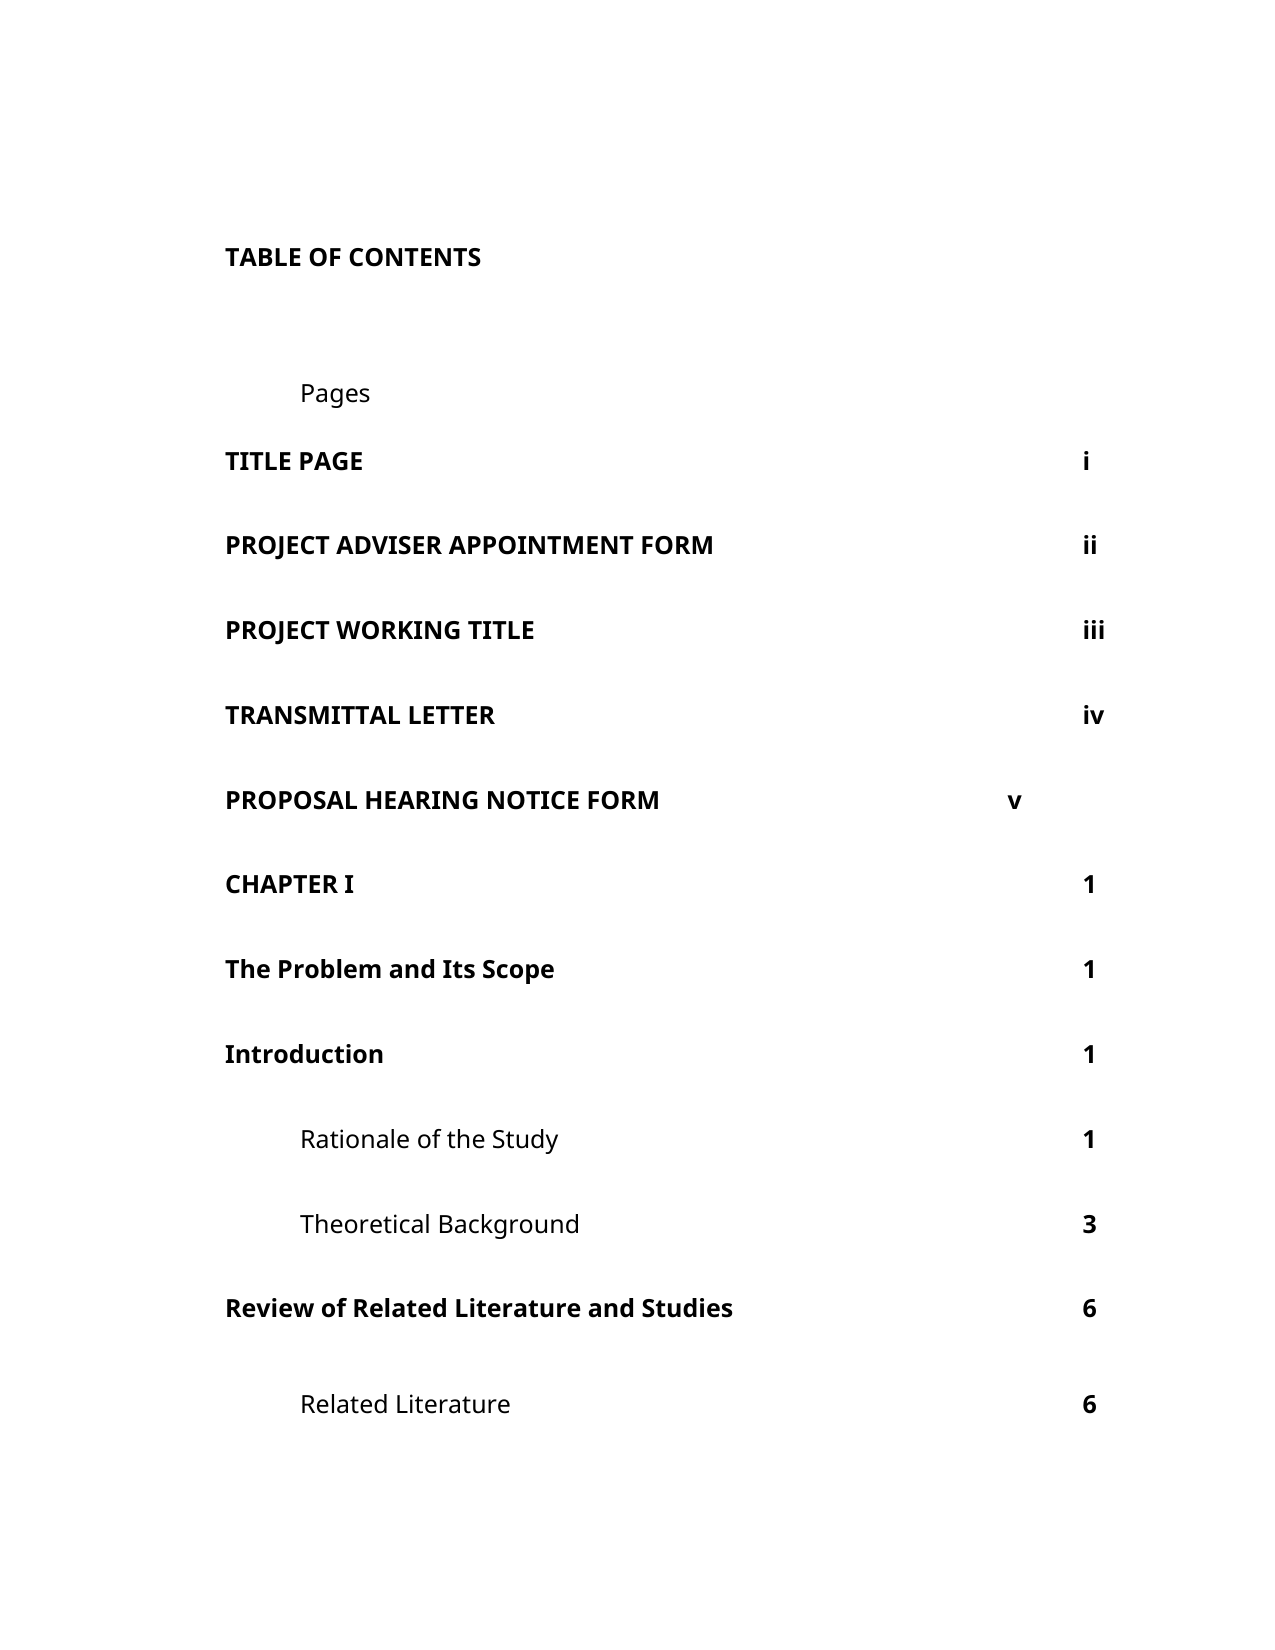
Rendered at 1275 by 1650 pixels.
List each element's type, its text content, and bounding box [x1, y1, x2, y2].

text The Problem and Its Scope 1 [225, 952, 1125, 986]
text PROJECT ADVISER APPOINTMENT FORM ii [225, 528, 1125, 562]
text Related Literature 6 [225, 1386, 1125, 1421]
text Introduction 1 [225, 1037, 1125, 1071]
text Theoretical Background 3 [225, 1206, 1125, 1240]
text TITLE PAGE i [225, 443, 1125, 477]
text TABLE OF CONTENTS [225, 240, 1125, 274]
text CHAPTER I 1 [225, 867, 1125, 901]
text PROJECT WORKING TITLE iii [225, 613, 1125, 647]
text Rationale of the Study 1 [225, 1121, 1125, 1156]
text Pages [225, 375, 1125, 409]
text PROPOSAL HEARING NOTICE FORM v [225, 782, 1125, 816]
text Review of Related Literature and Studies 6 [225, 1291, 1125, 1325]
text TRANSMITTAL LETTER iv [225, 697, 1125, 732]
